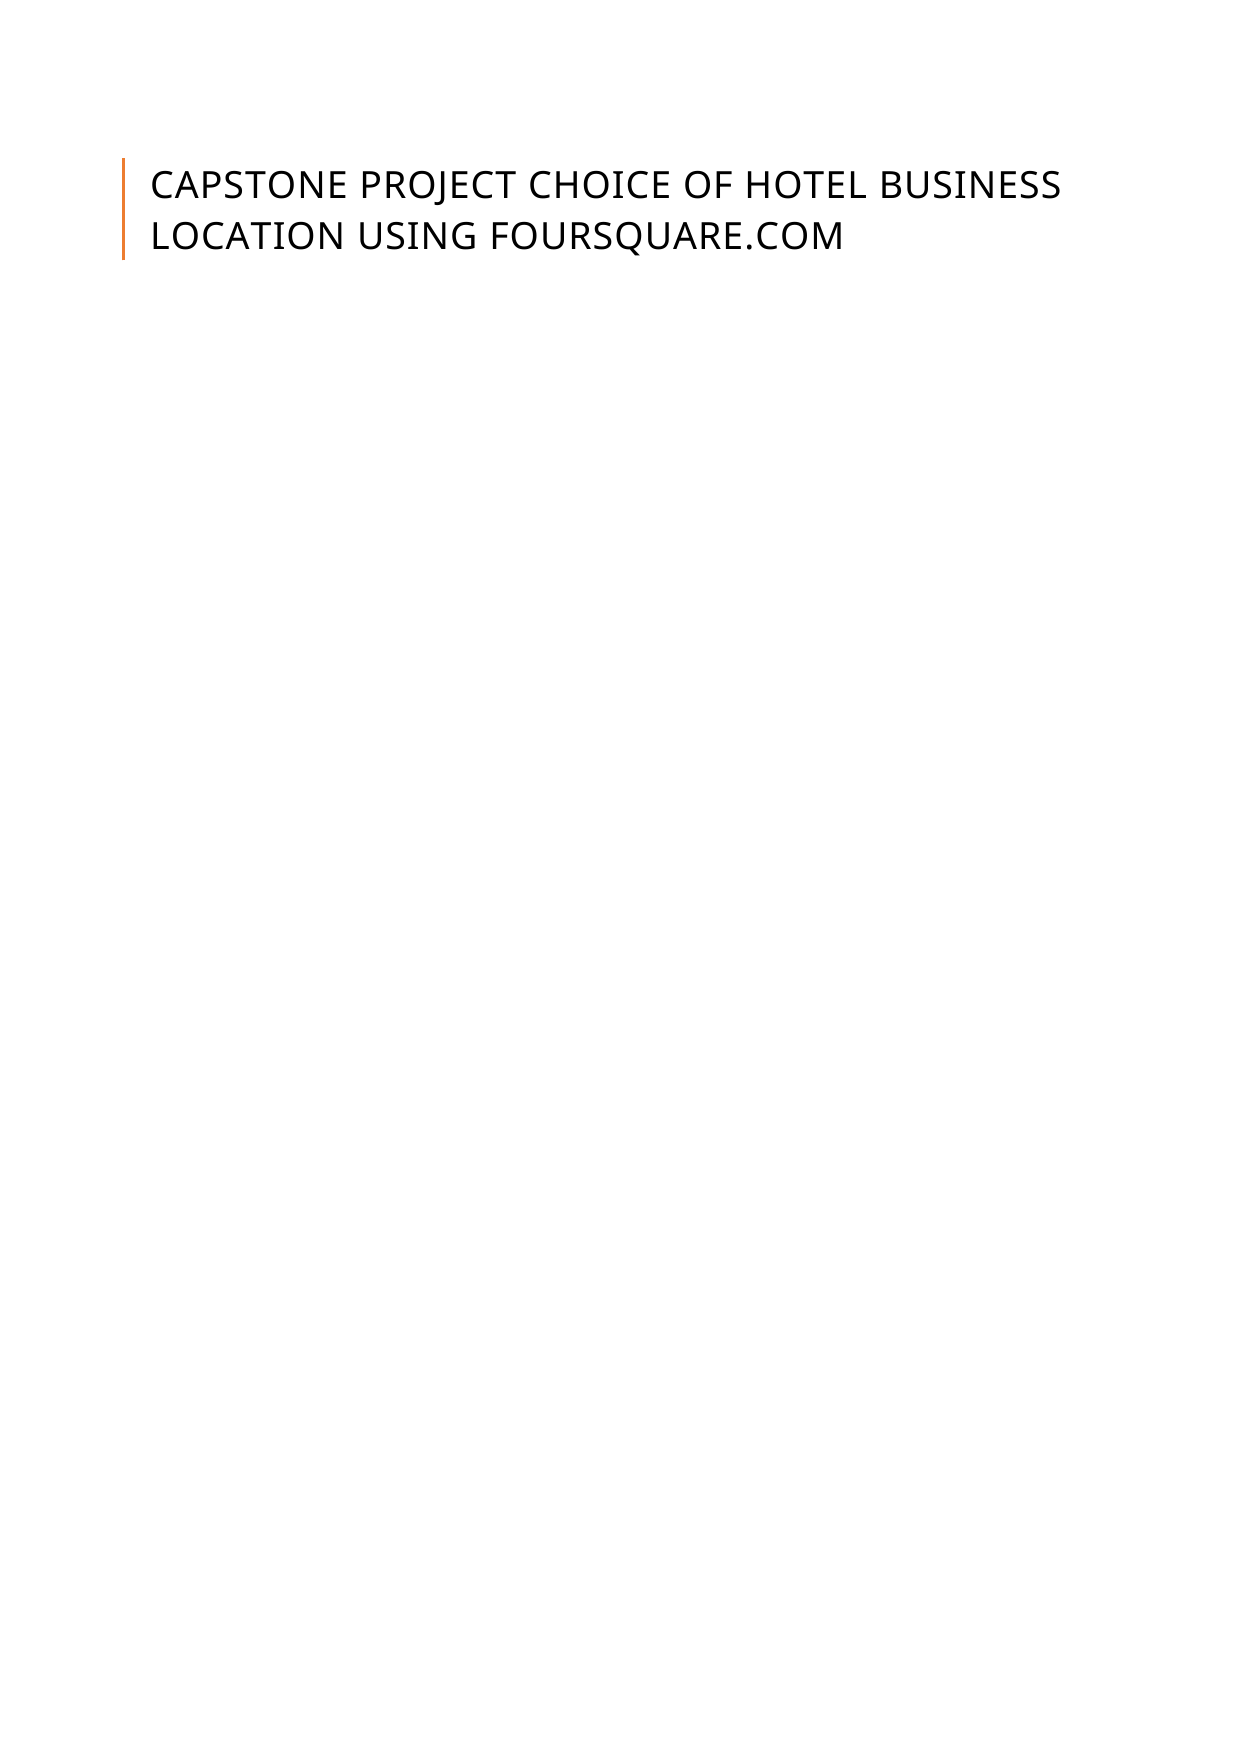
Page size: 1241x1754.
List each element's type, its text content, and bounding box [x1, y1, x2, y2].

subtitle Capstone Project Choice of hotel business location using Foursquare.com [125, 158, 1090, 260]
